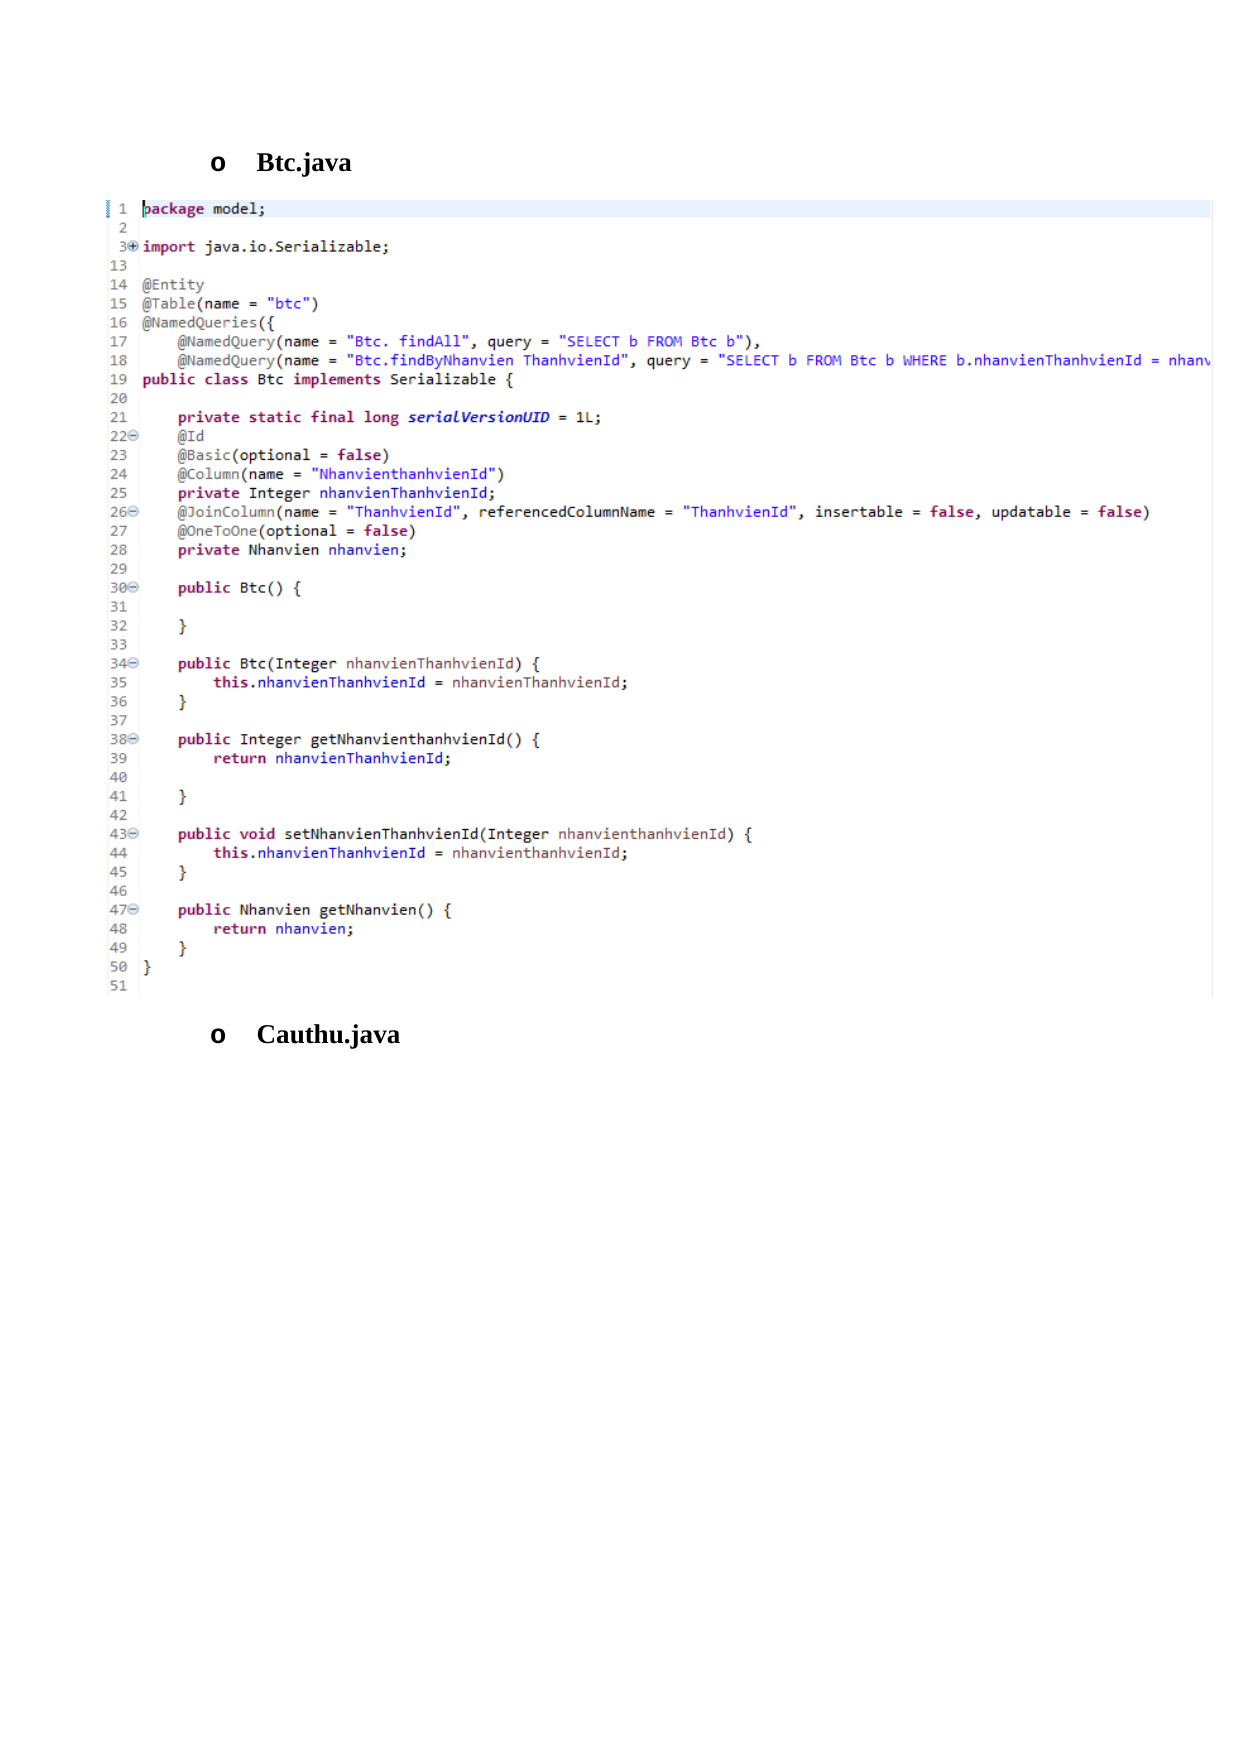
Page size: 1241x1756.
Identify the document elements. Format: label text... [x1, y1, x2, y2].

picture [106, 200, 1214, 997]
list Cauthu.java [181, 1018, 1052, 1051]
list Btc.java [181, 146, 1052, 179]
